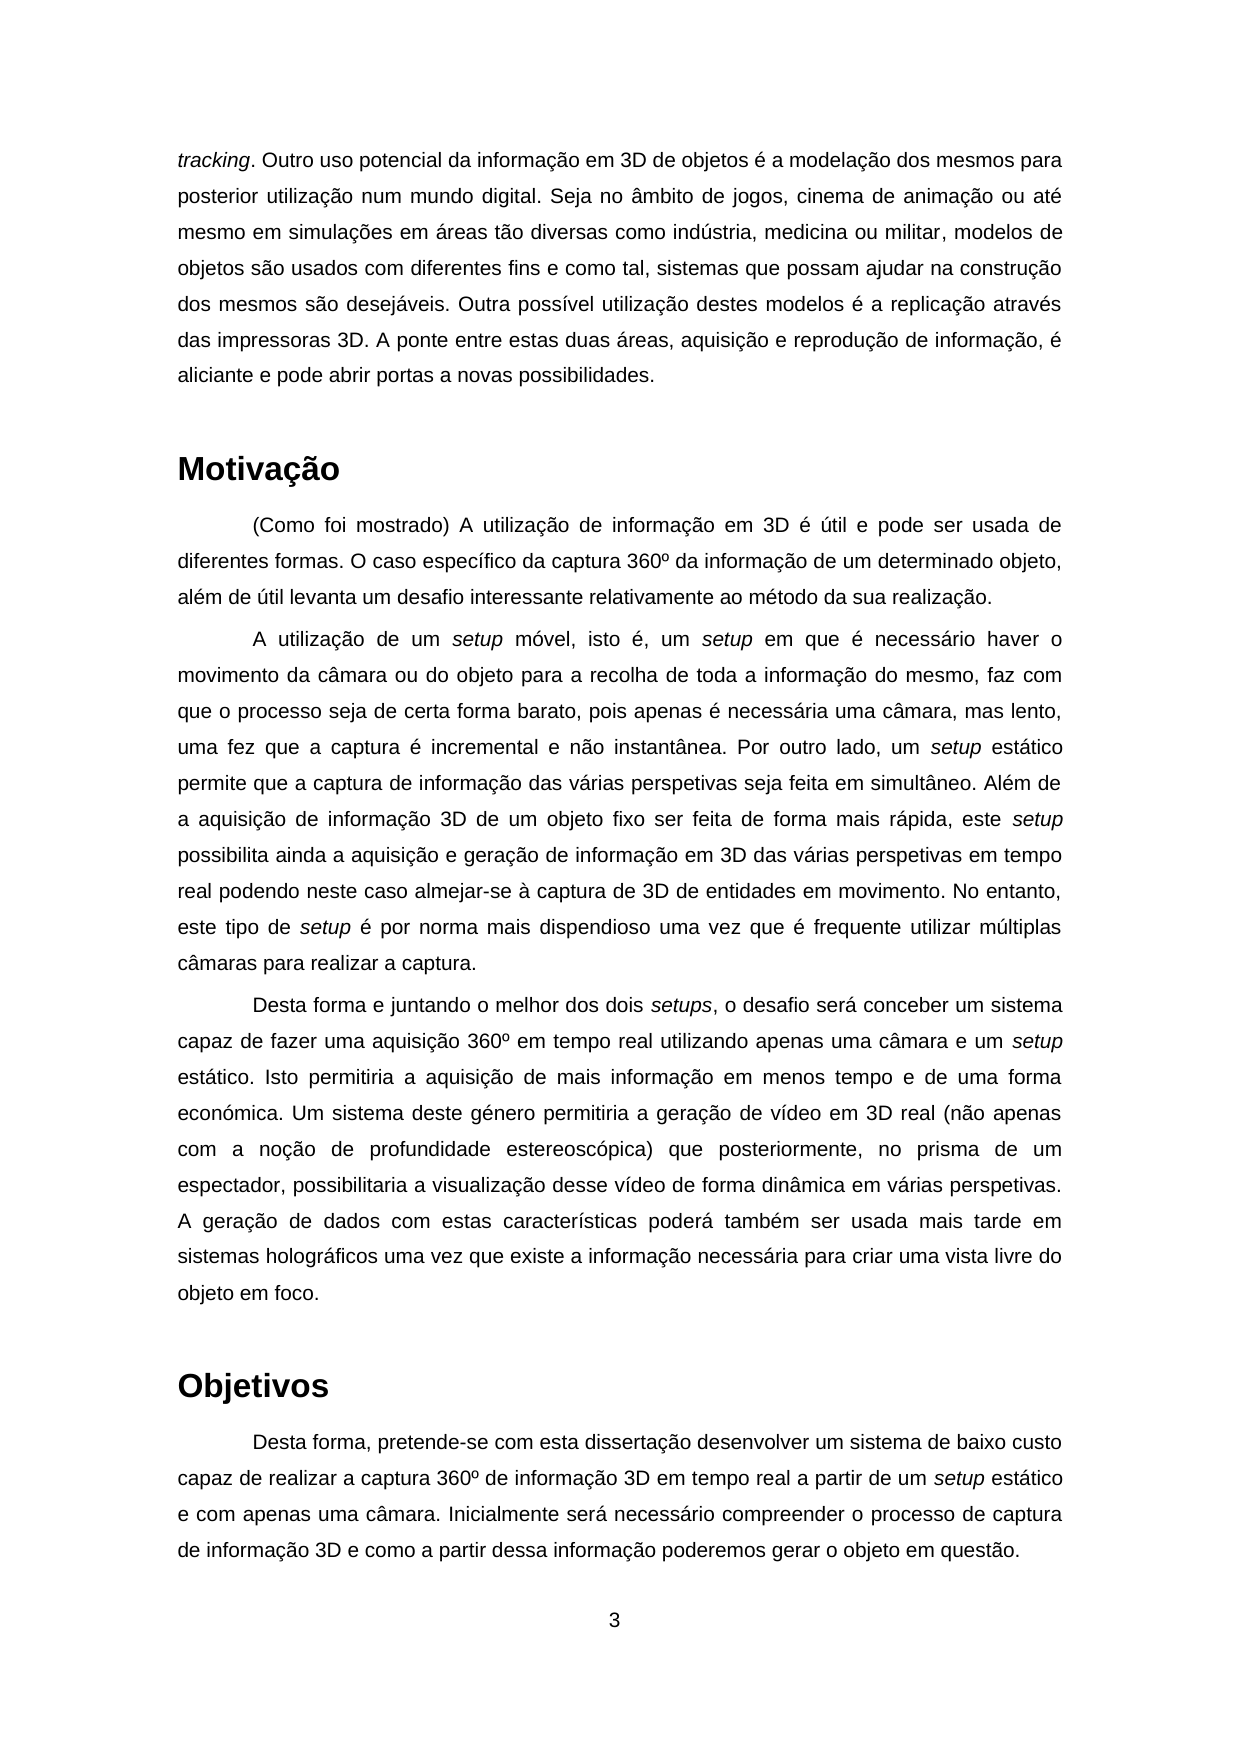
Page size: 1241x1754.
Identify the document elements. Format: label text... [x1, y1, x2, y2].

text A utilização de um setup móvel, isto é, um setup em que é necessário haver o movimento da câmara ou do objeto para a recolha de toda a informação do mesmo, faz com que o processo seja de certa forma barato, pois apenas é necessária uma câmara, mas lento, uma fez que a captura é incremental e não instantânea. Por outro lado, um setup estático permite que a captura de informação das várias perspetivas seja feita em simultâneo. Além de a aquisição de informação 3D de um objeto fixo ser feita de forma mais rápida, este setup possibilita ainda a aquisição e geração de informação em 3D das várias perspetivas em tempo real podendo neste caso almejar-se à captura de 3D de entidades em movimento. No entanto, este tipo de setup é por norma mais dispendioso uma vez que é frequente utilizar múltiplas câmaras para realizar a captura. [177, 627, 1063, 974]
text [177, 148, 1063, 387]
text (Como foi mostrado) A utilização de informação em 3D é útil e pode ser usada de diferentes formas. O caso específico da captura 360º da informação de um determinado objeto, além de útil levanta um desafio interessante relativamente ao método da sua realização. [177, 513, 1063, 609]
text Desta forma, pretende-se com esta dissertação desenvolver um sistema de baixo custo capaz de realizar a captura 360º de informação 3D em tempo real a partir de um setup estático e com apenas uma câmara. Inicialmente será necessário compreender o processo de captura de informação 3D e como a partir dessa informação poderemos gerar o objeto em questão. [177, 1430, 1063, 1562]
text Objetivos [177, 1366, 1063, 1405]
text Desta forma e juntando o melhor dos dois setups, o desafio será conceber um sistema capaz de fazer uma aquisição 360º em tempo real utilizando apenas uma câmara e um setup estático. Isto permitiria a aquisição de mais informação em menos tempo e de uma forma económica. Um sistema deste género permitiria a geração de vídeo em 3D real (não apenas com a noção de profundidade estereoscópica) que posteriormente, no prisma de um espectador, possibilitaria a visualização desse vídeo de forma dinâmica em várias perspetivas. A geração de dados com estas características poderá também ser usada mais tarde em sistemas holográficos uma vez que existe a informação necessária para criar uma vista livre do objeto em foco. [177, 993, 1063, 1304]
text Motivação [177, 449, 1063, 488]
